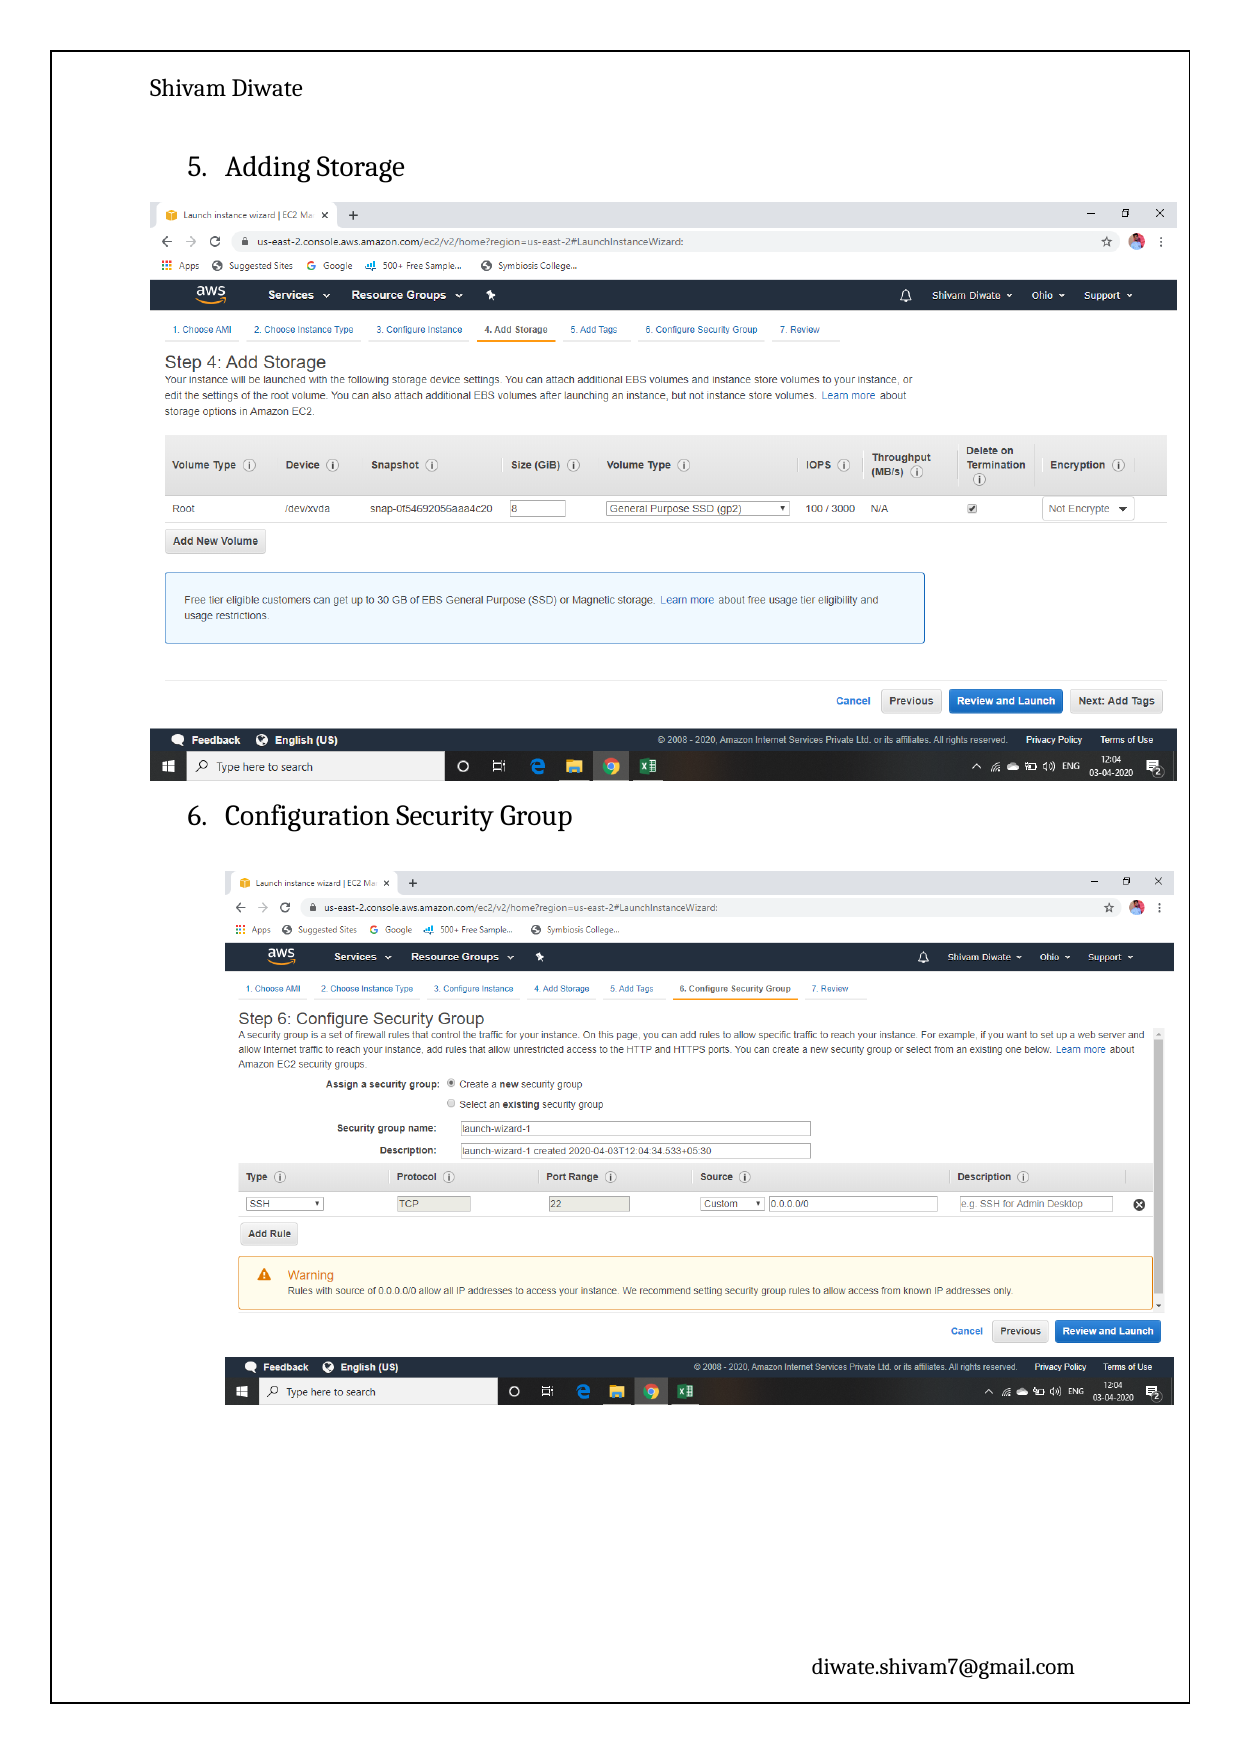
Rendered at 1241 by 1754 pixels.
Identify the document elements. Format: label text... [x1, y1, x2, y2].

list Configuration Security Group [187, 799, 1090, 833]
picture [225, 871, 1174, 1405]
picture [150, 202, 1177, 781]
list Adding Storage [187, 150, 1090, 183]
